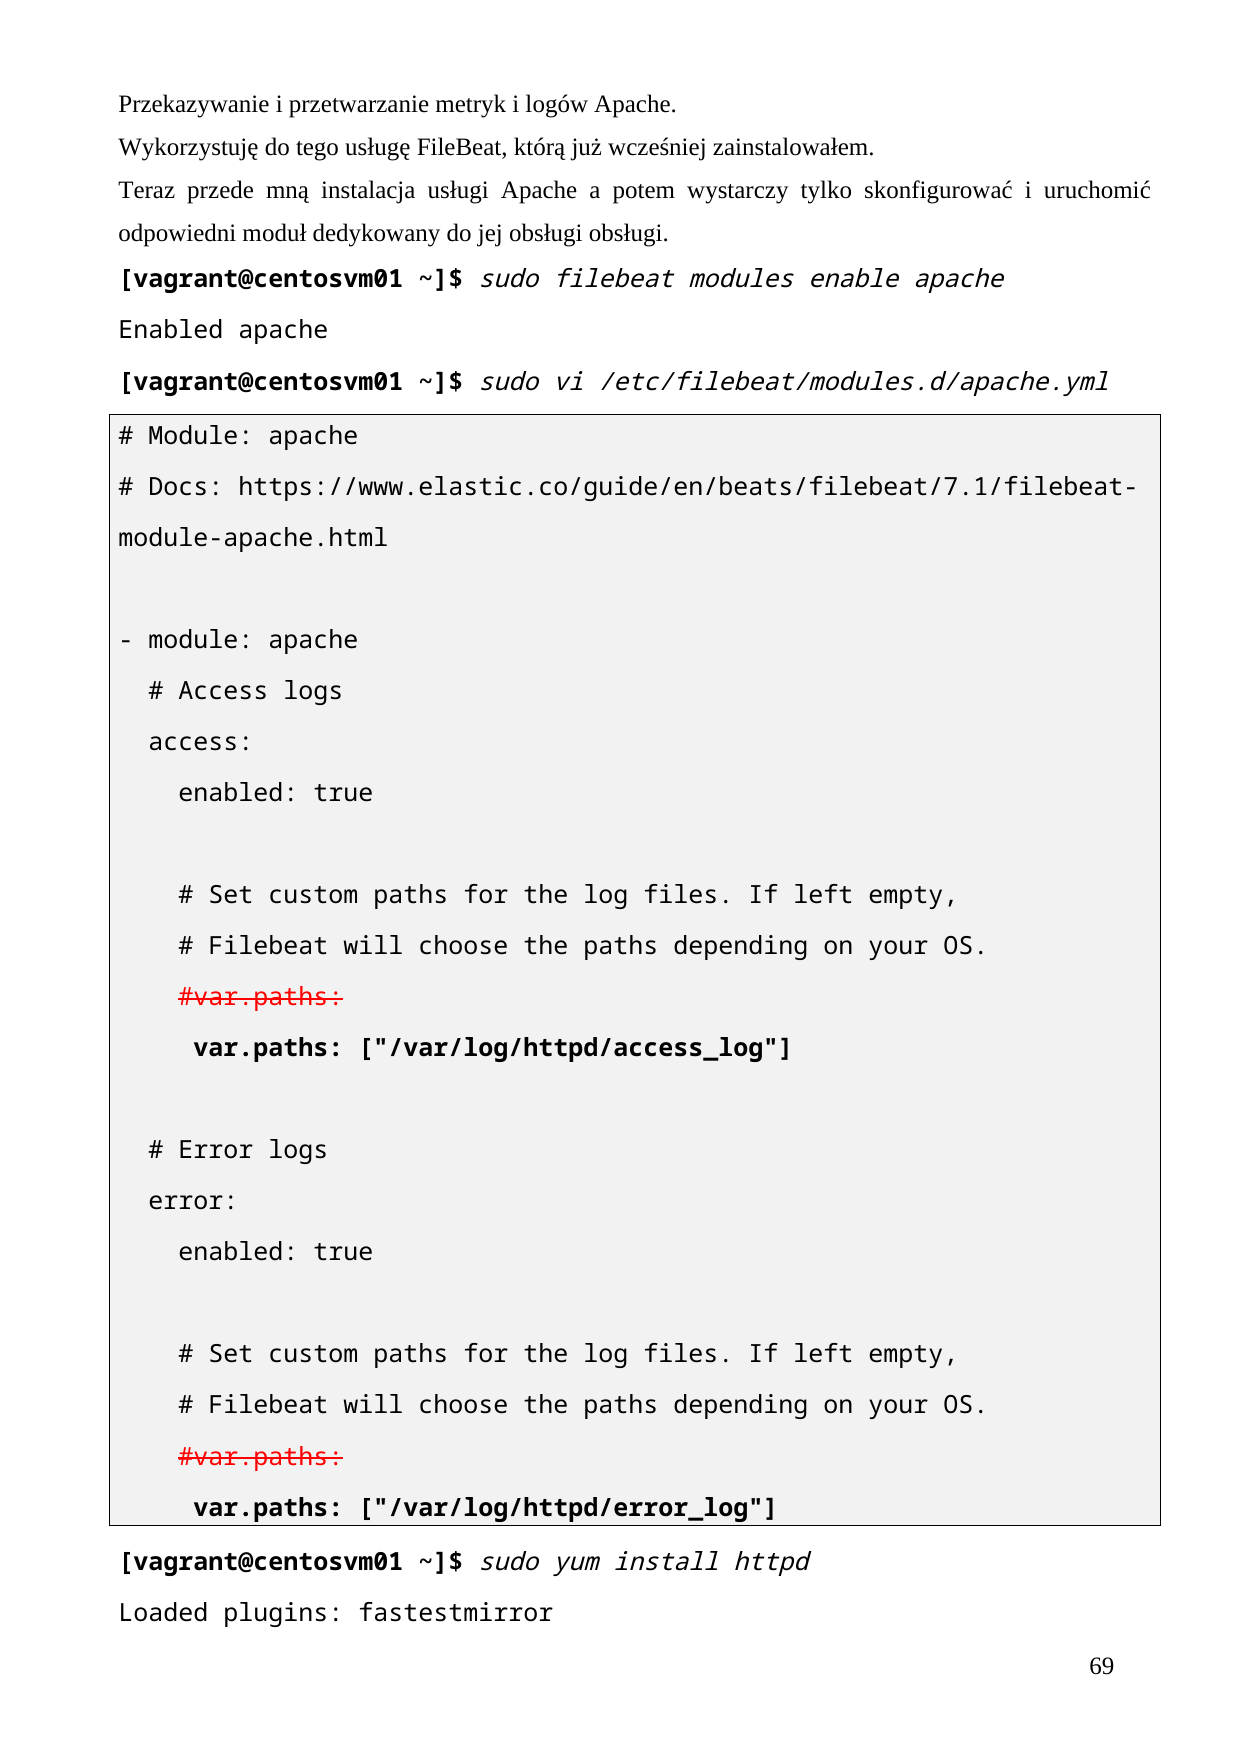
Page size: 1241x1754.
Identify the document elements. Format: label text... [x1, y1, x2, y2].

text enabled: true [110, 772, 1160, 809]
text Teraz przede mną instalacja usługi Apache a potem wystarczy tylko skonfigurować i uruchomić odpowiedni moduł dedykowany do jej obsługi obsługi. [118, 175, 1152, 247]
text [118, 1543, 1152, 1628]
text var.paths: ["/var/log/httpd/error_log"] [110, 1486, 1160, 1525]
text #var.paths: [110, 1435, 1160, 1472]
text # Access logs [110, 669, 1160, 707]
text var.paths: ["/var/log/httpd/access_log"] [110, 1027, 1160, 1064]
text #var.paths: [110, 976, 1160, 1013]
text # Error logs [110, 1129, 1160, 1166]
text # Docs: https://www.elastic.co/guide/en/beats/filebeat/7.1/filebeat-module-apache.html [110, 465, 1160, 553]
text # Set custom paths for the log files. If left empty, [110, 1333, 1160, 1370]
text - module: apache [110, 618, 1160, 656]
text Przekazywanie i przetwarzanie metryk i logów Apache. [118, 89, 1152, 117]
text [vagrant@centosvm01 ~]$ sudo filebeat modules enable apache Enabled apache [vagrant@centosvm01 ~]$ sudo vi /etc/filebeat/modules.d/apache.yml [118, 261, 1152, 397]
text # Module: apache [110, 415, 1160, 451]
text # Set custom paths for the log files. If left empty, [110, 874, 1160, 911]
text Wykorzystuję do tego usługę FileBeat, którą już wcześniej zainstalowałem. [118, 132, 1152, 161]
text # Filebeat will choose the paths depending on your OS. [110, 925, 1160, 962]
text error: [110, 1180, 1160, 1217]
text enabled: true [110, 1231, 1160, 1268]
text # Filebeat will choose the paths depending on your OS. [110, 1384, 1160, 1421]
text access: [110, 721, 1160, 758]
